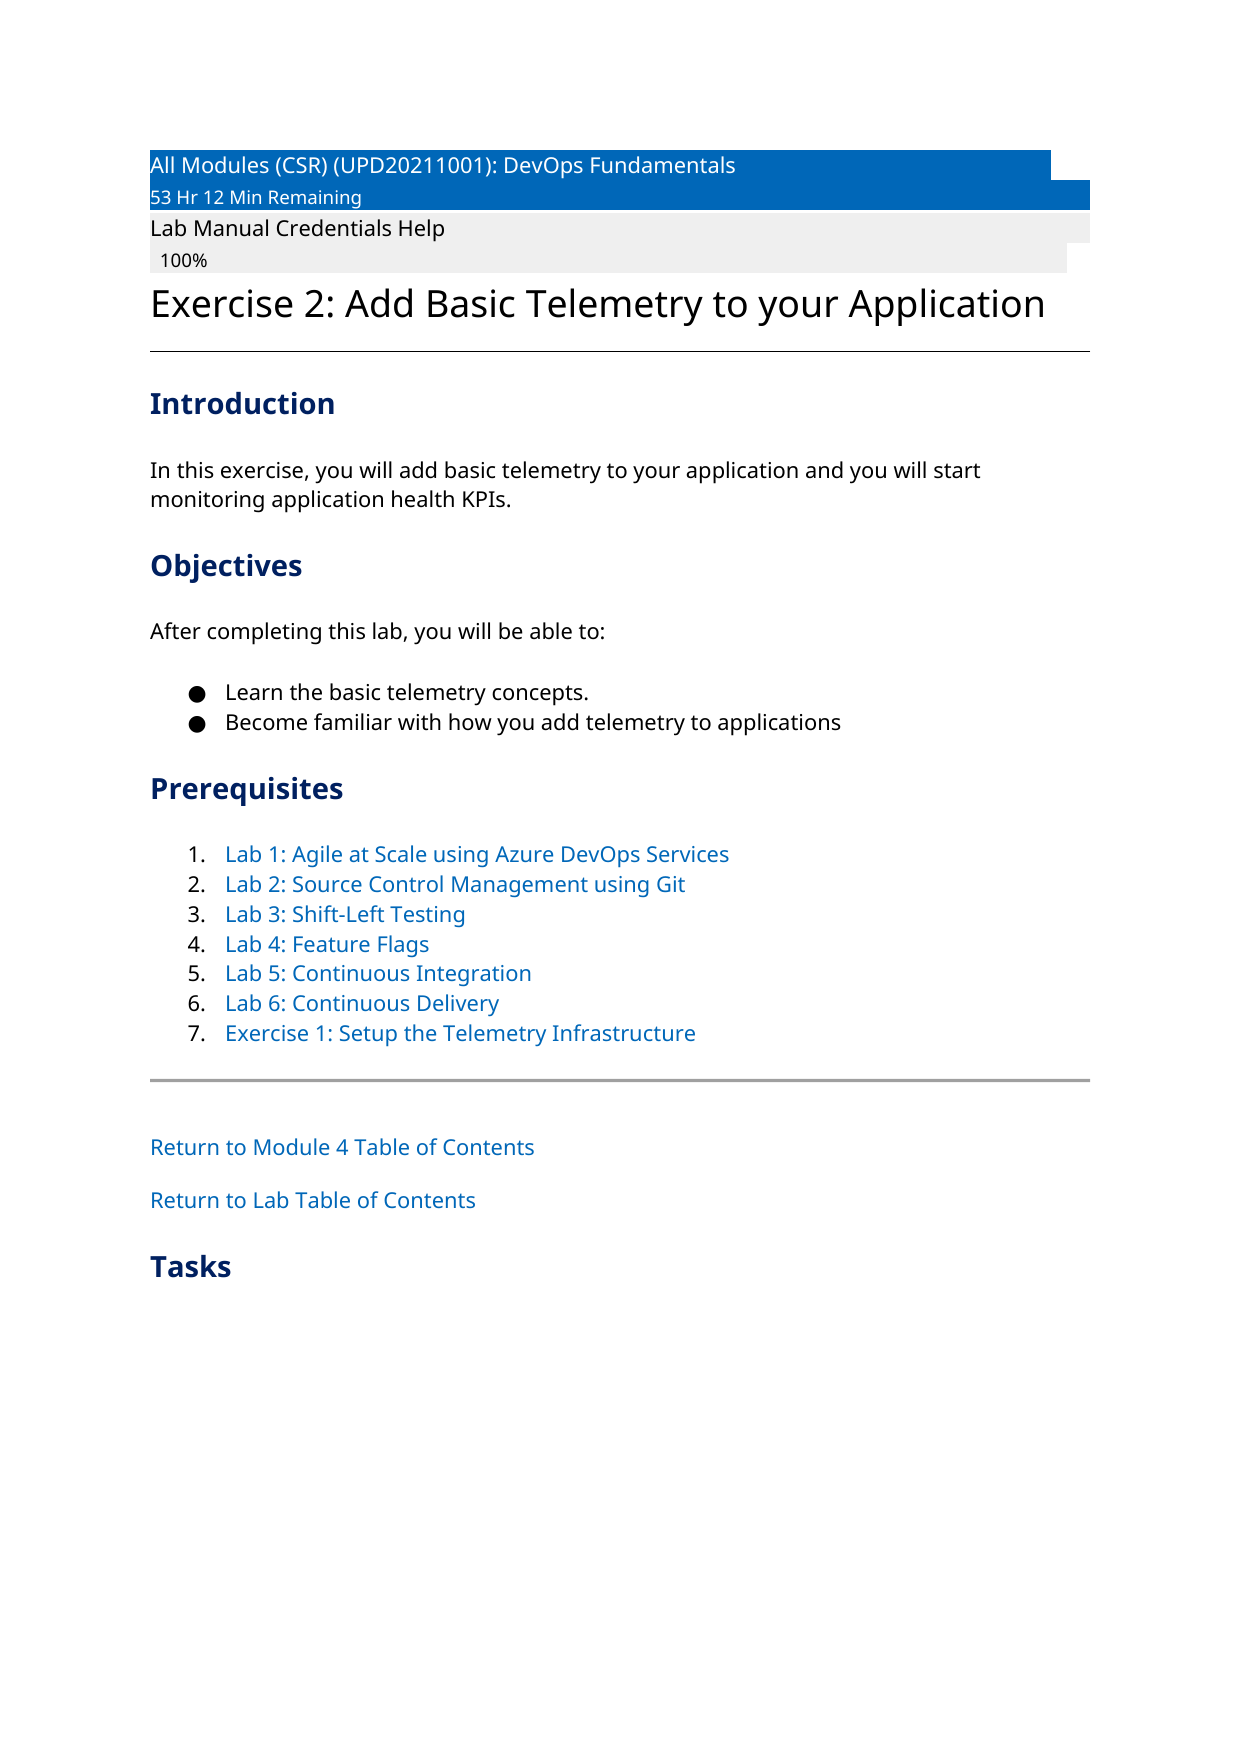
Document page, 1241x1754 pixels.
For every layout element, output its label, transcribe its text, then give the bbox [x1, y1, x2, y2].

text After completing this lab, you will be able to: [150, 616, 1090, 646]
list Lab 4: Feature Flags [187, 928, 1090, 958]
list Lab 3: Shift-Left Testing [187, 899, 1090, 928]
subtitle Introduction [150, 384, 1090, 423]
text 53 Hr 12 Min Remaining [150, 184, 1090, 210]
list Lab 6: Continuous Delivery [187, 988, 1090, 1018]
text 100% [150, 248, 1067, 273]
list Become familiar with how you add telemetry to applications [187, 707, 1090, 737]
text Return to Lab Table of Contents [150, 1185, 1090, 1214]
list Learn the basic telemetry concepts. [187, 677, 1090, 707]
subtitle Exercise 2: Add Basic Telemetry to your Application [150, 277, 1090, 351]
text Lab Manual Credentials Help [150, 213, 1090, 243]
text In this exercise, you will add basic telemetry to your application and you will start monitoring application health KPIs. [150, 454, 1090, 514]
subtitle Objectives [150, 545, 1090, 585]
text Return to Module 4 Table of Contents [150, 1132, 1090, 1162]
text All Modules (CSR) (UPD20211001): DevOps Fundamentals [150, 150, 1051, 180]
subtitle Prerequisites [150, 768, 1090, 808]
subtitle Tasks [150, 1246, 1090, 1286]
list Lab 2: Source Control Management using Git [187, 869, 1090, 899]
list Lab 5: Continuous Integration [187, 958, 1090, 988]
list Exercise 1: Setup the Telemetry Infrastructure [187, 1018, 1090, 1048]
list Lab 1: Agile at Scale using Azure DevOps Services [187, 839, 1090, 869]
